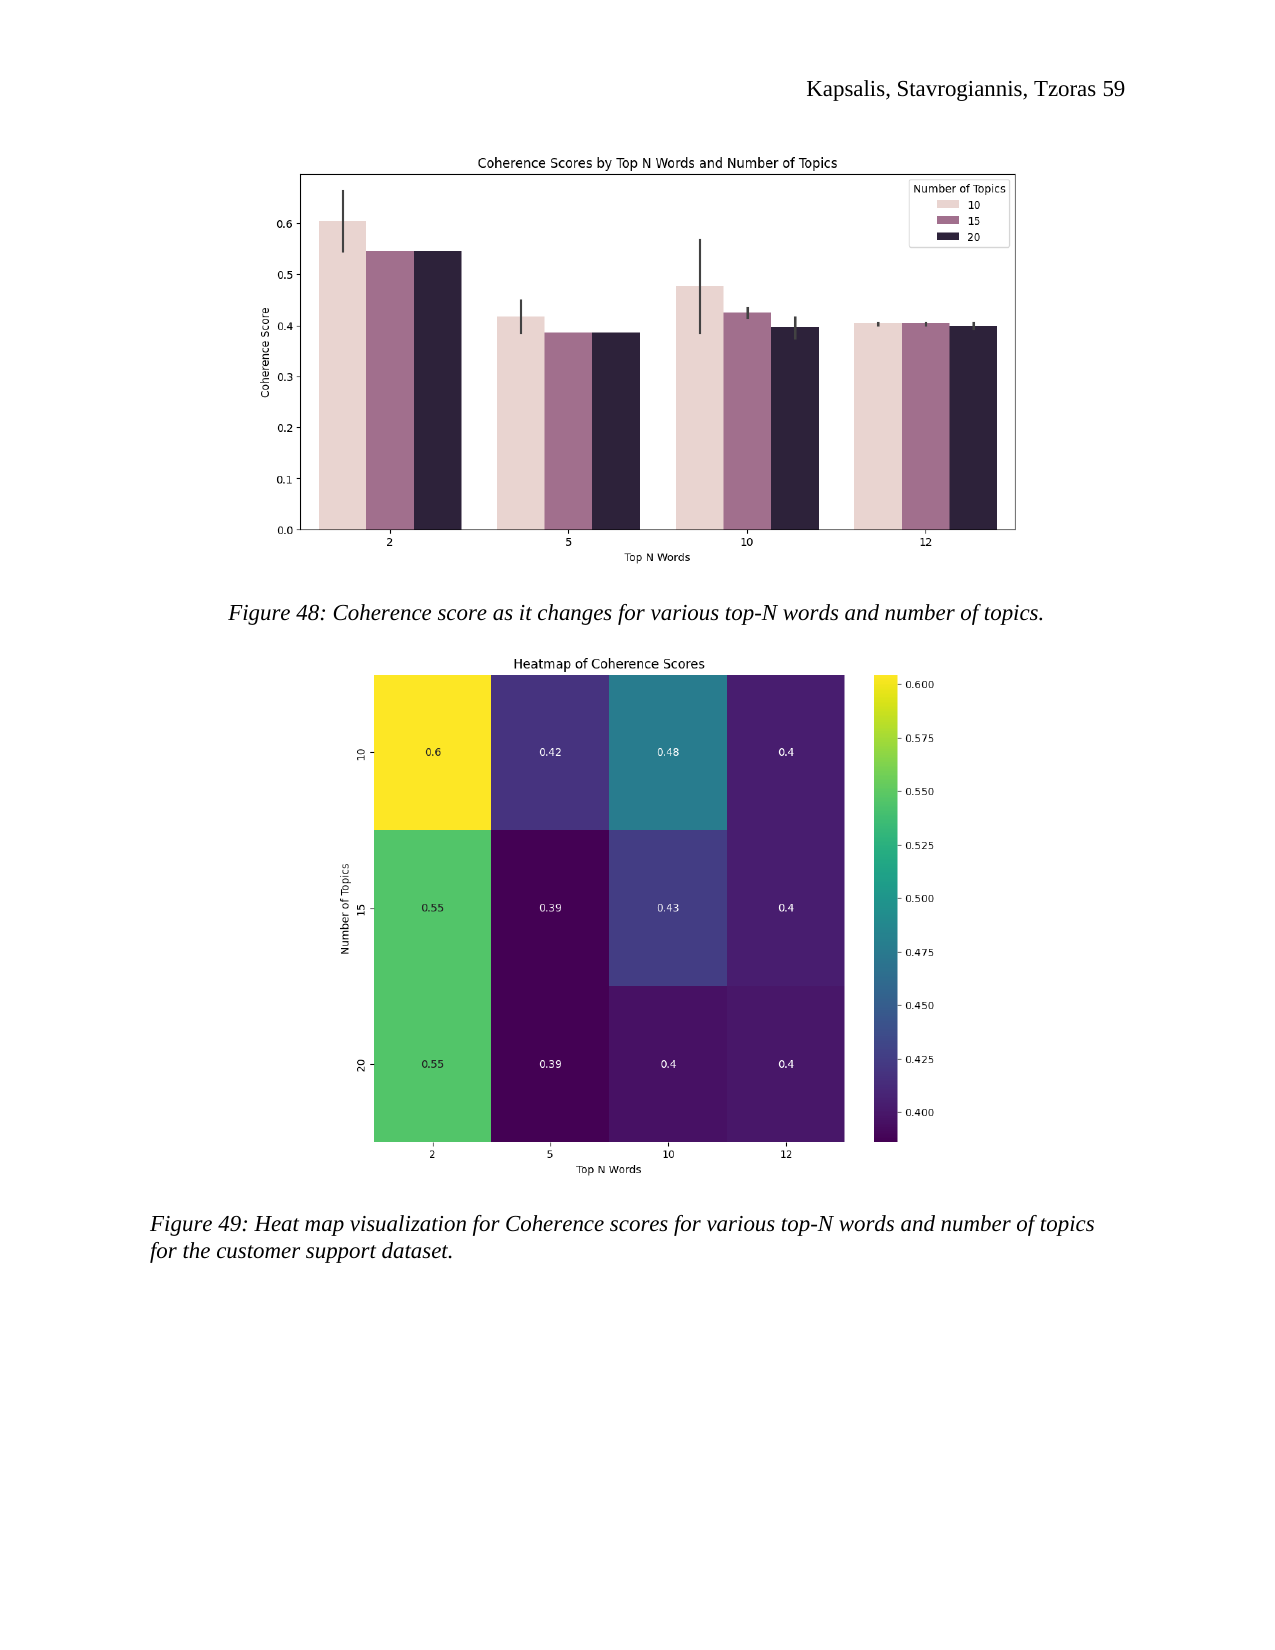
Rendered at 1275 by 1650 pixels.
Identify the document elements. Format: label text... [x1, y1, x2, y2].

picture [333, 650, 942, 1182]
picture [253, 150, 1022, 570]
text Figure 49: Heat map visualization for Coherence scores for various top-N words and number of topics for the customer support dataset. [150, 1210, 1125, 1263]
text Figure 48: Coherence score as it changes for various top-N words and number of topics. [150, 599, 1125, 625]
